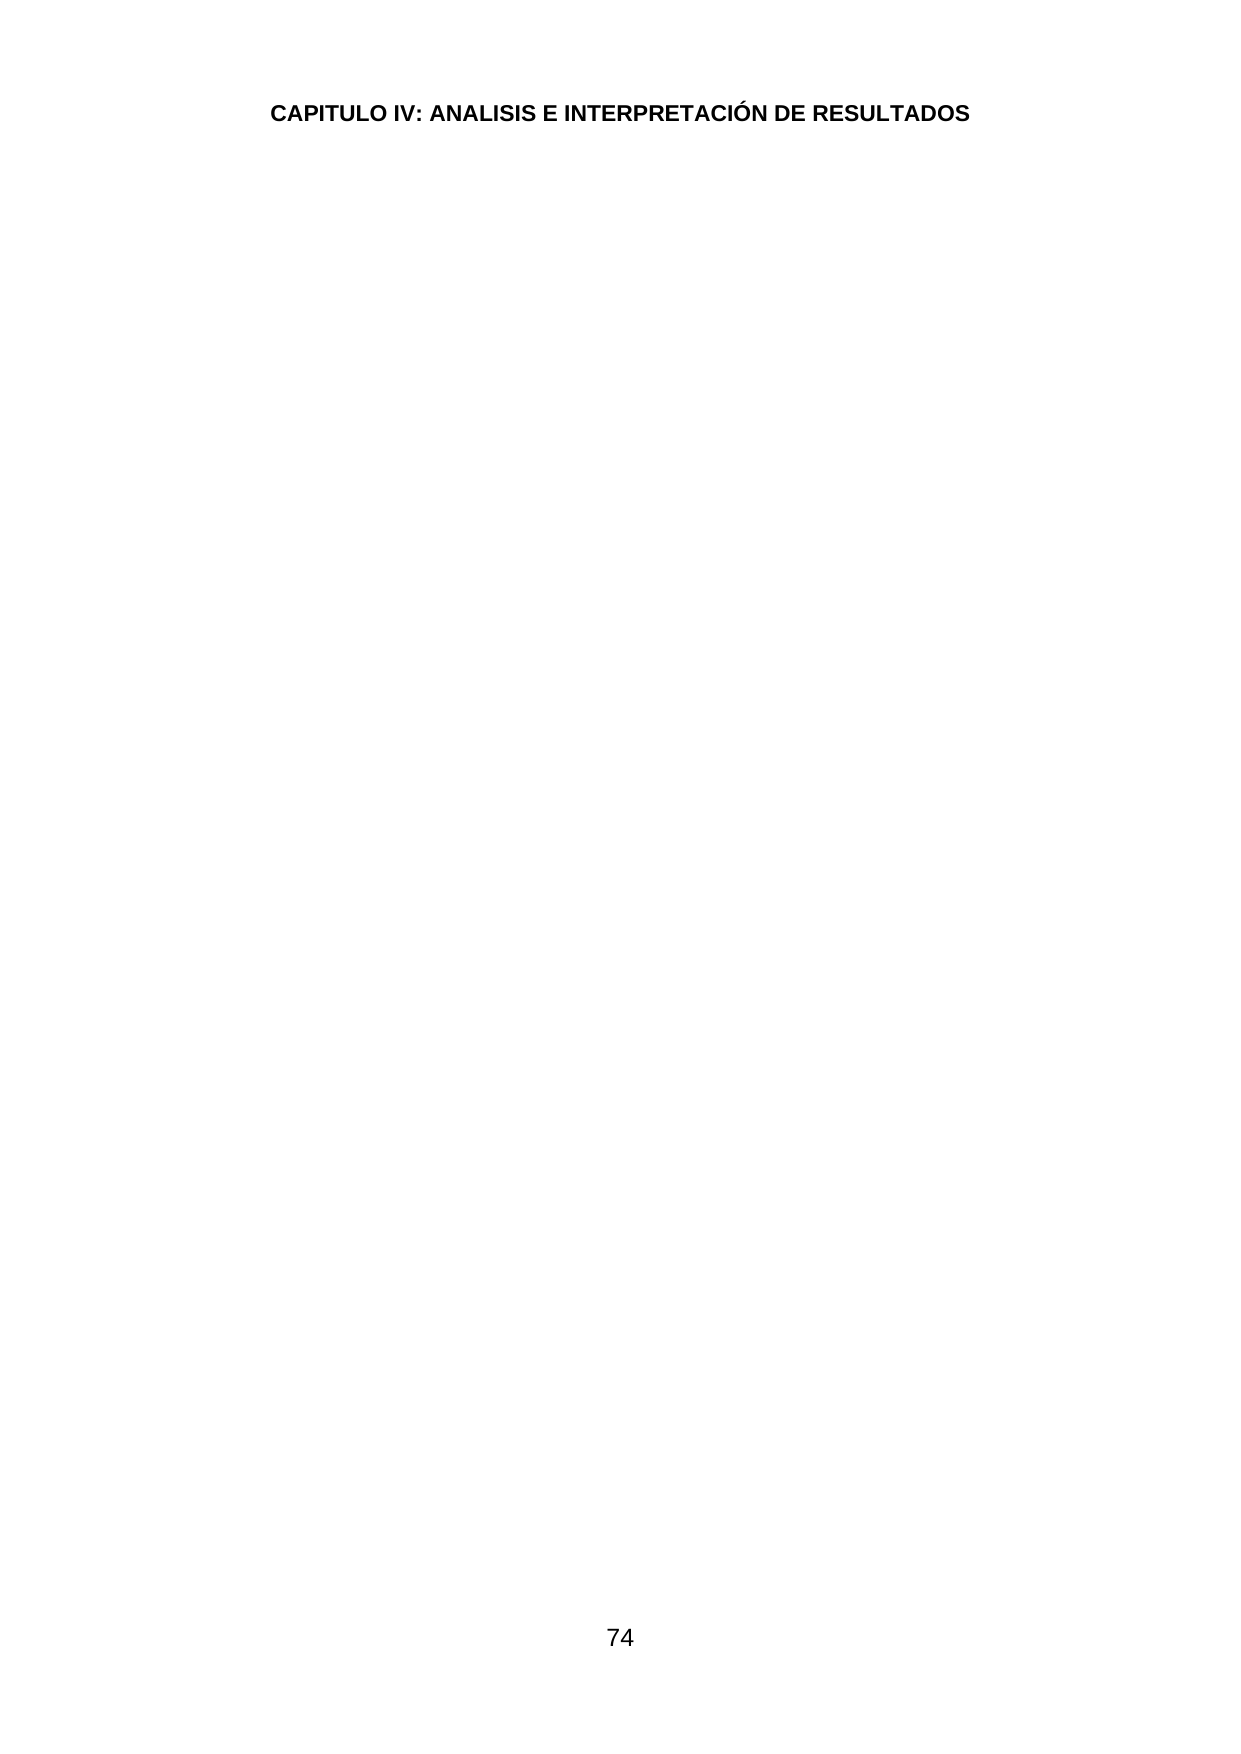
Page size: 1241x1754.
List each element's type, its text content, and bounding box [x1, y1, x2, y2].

text CAPITULO IV: ANALISIS E INTERPRETACIÓN DE RESULTADOS [75, 100, 1165, 126]
